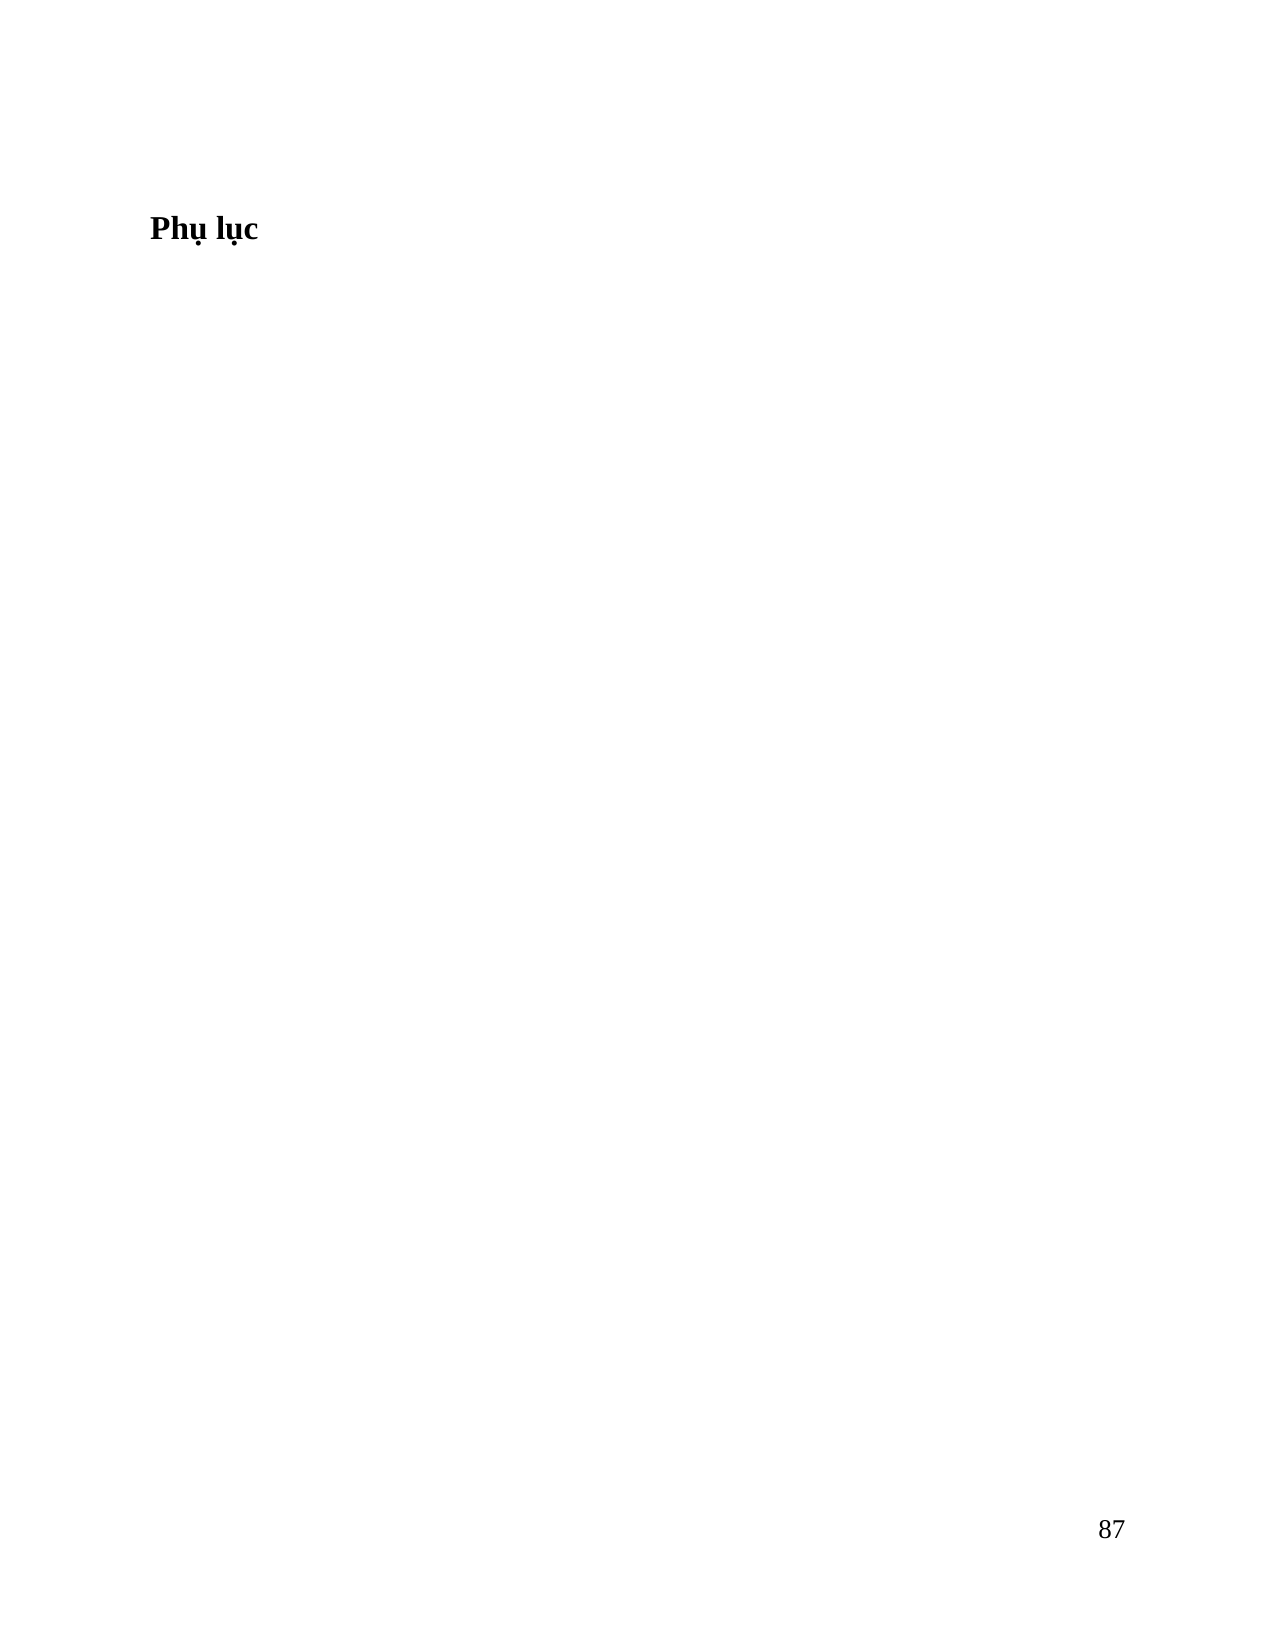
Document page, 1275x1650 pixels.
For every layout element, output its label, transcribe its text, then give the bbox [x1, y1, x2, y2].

subtitle Phụ lục [150, 208, 1125, 247]
